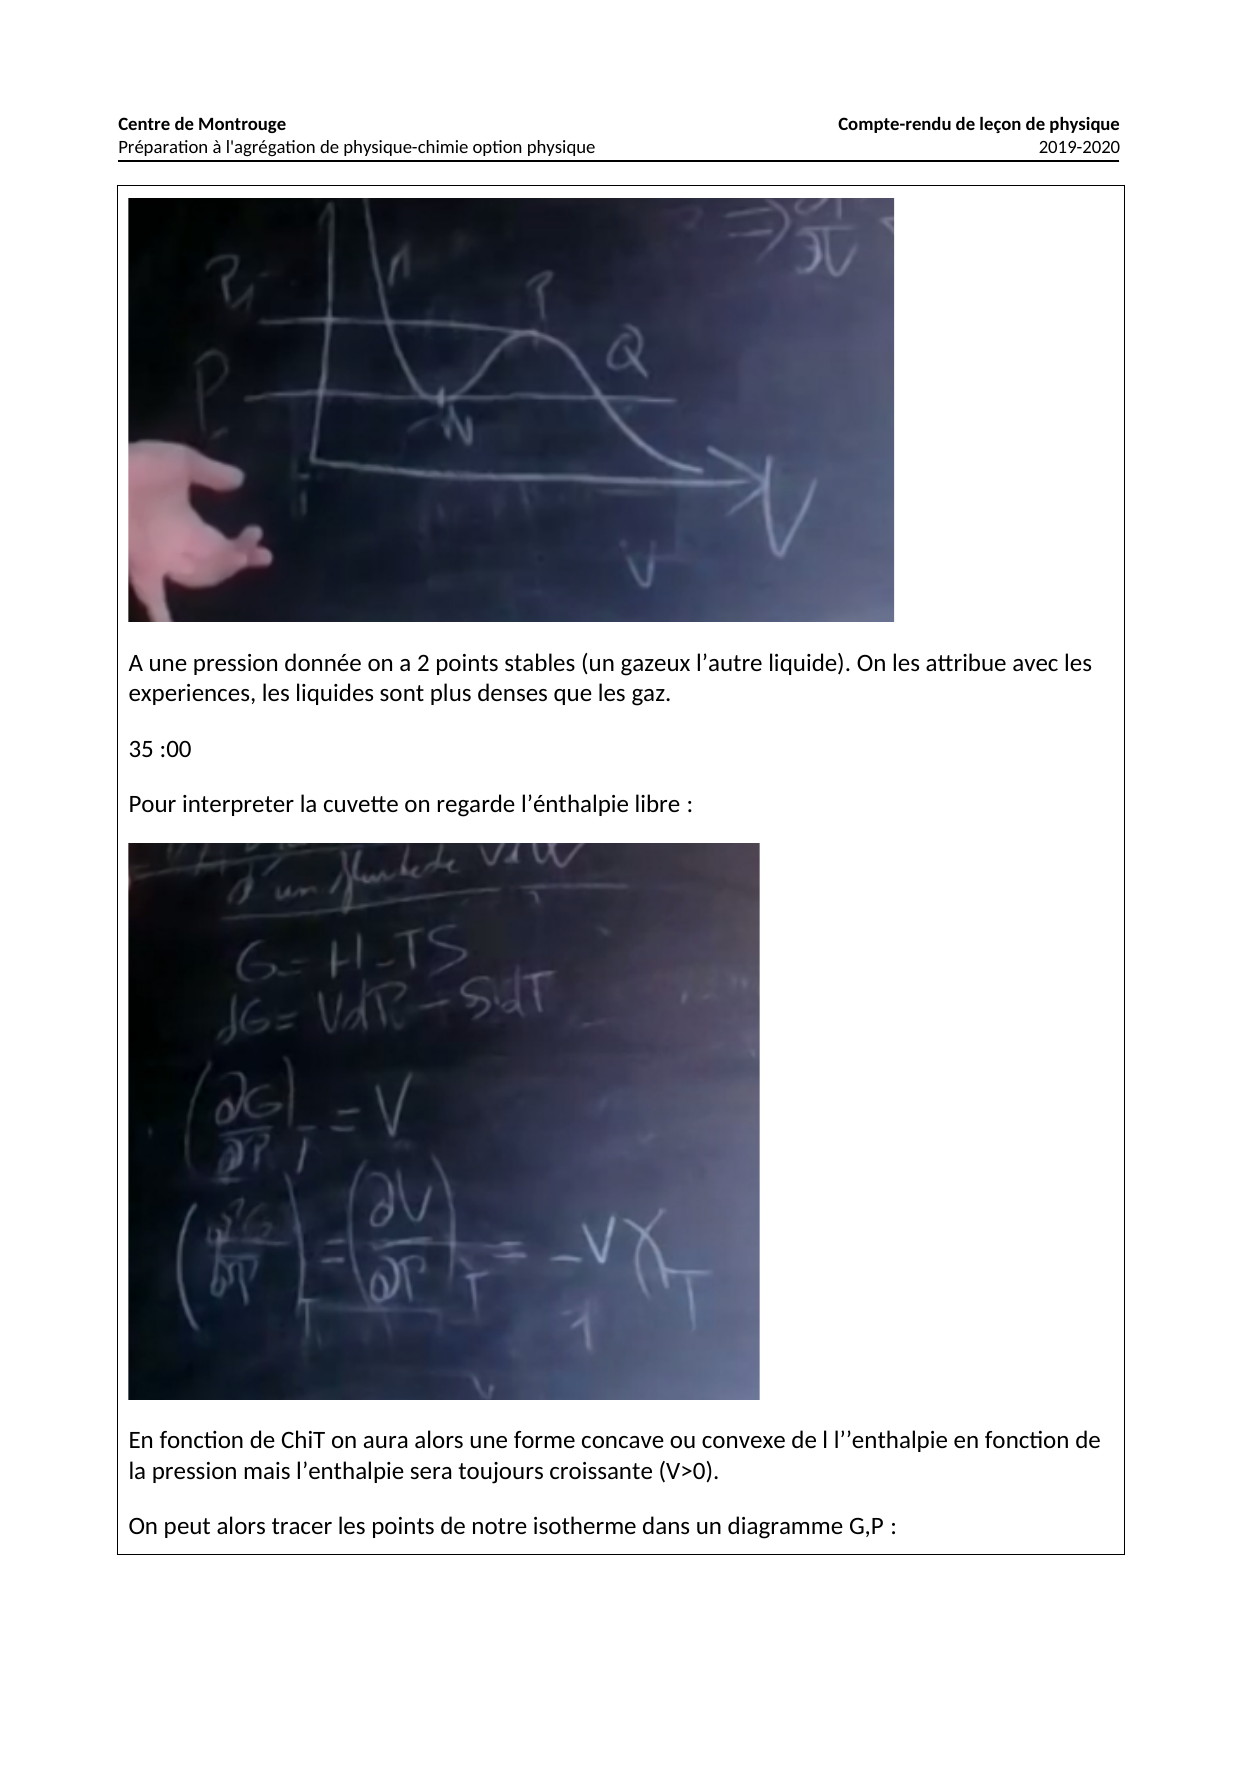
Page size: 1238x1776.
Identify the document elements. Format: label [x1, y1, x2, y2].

table_cell [118, 186, 1124, 1553]
picture [128, 843, 760, 1400]
picture [128, 198, 895, 622]
